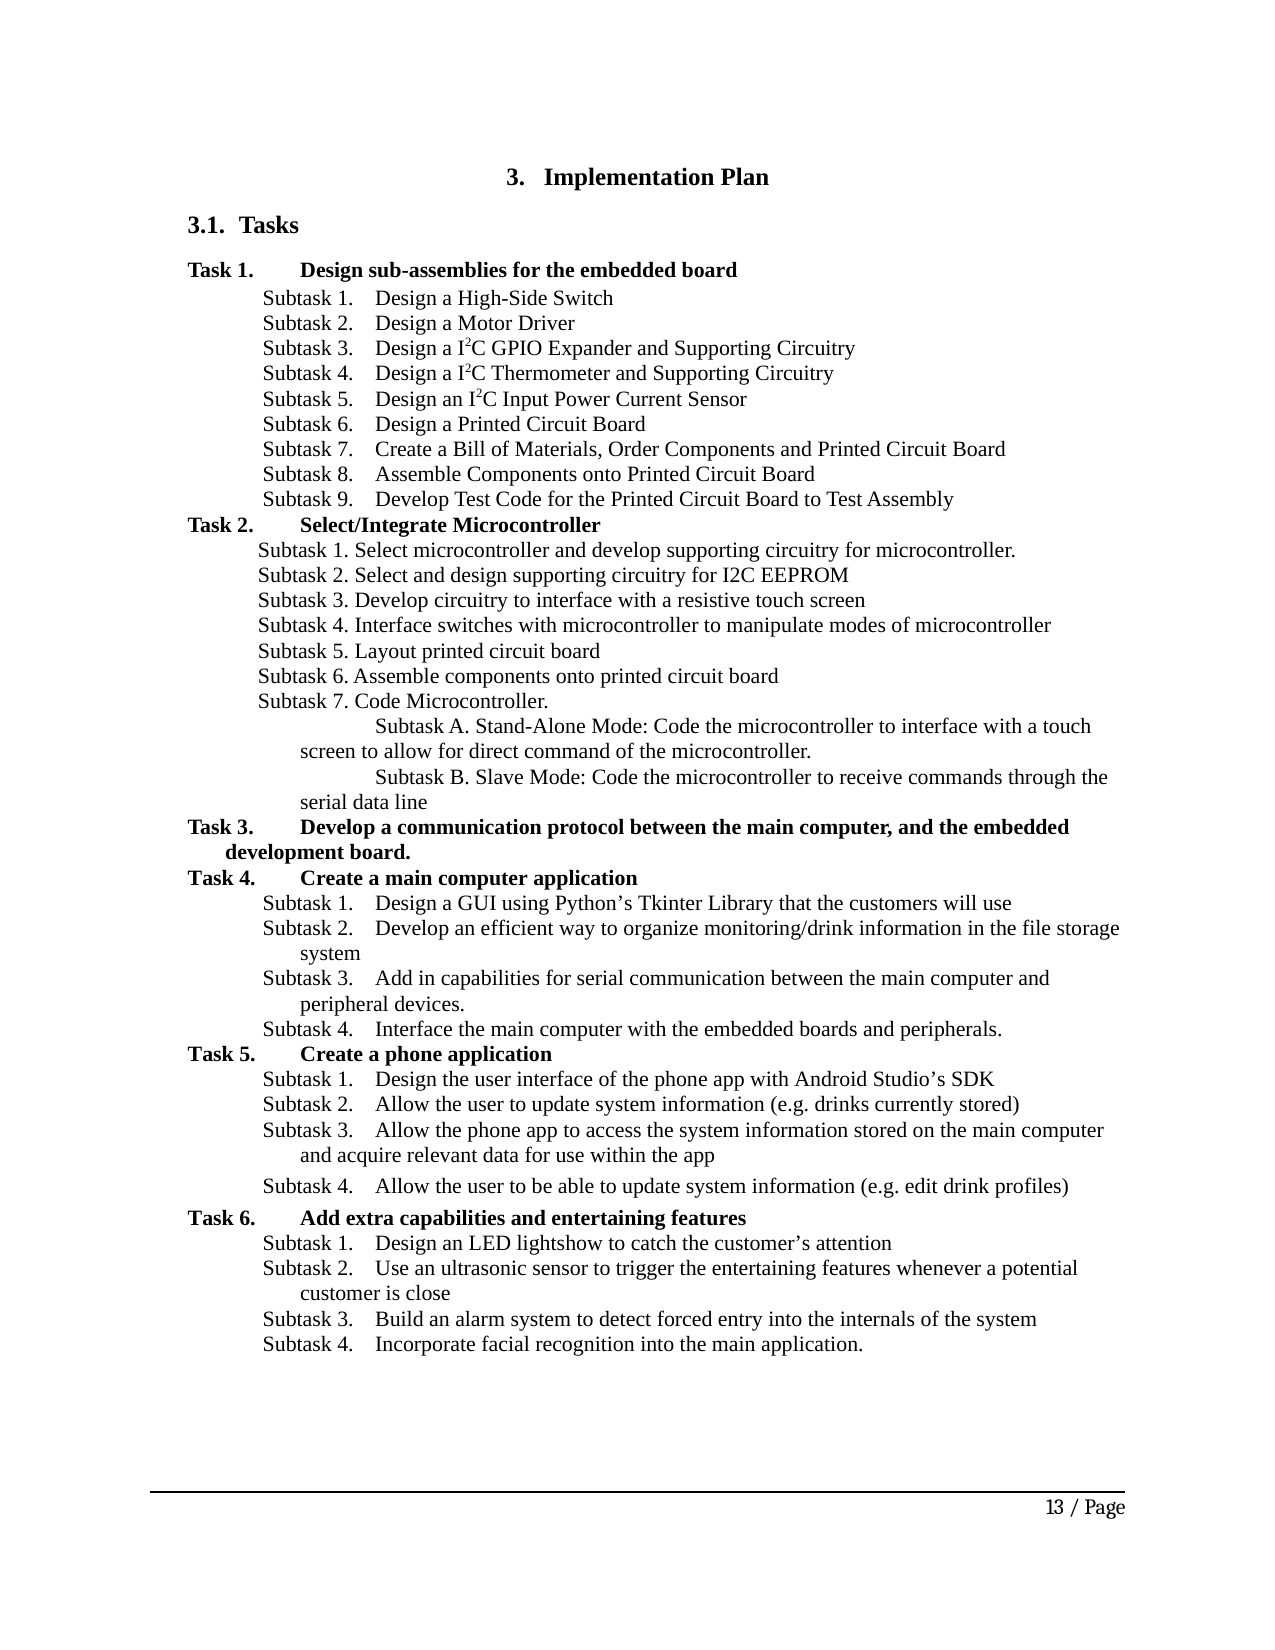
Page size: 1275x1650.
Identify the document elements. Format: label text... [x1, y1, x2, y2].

list Create a Bill of Materials, Order Components and Printed Circuit Board [262, 436, 1125, 461]
text Subtask 3. Develop circuitry to interface with a resistive touch screen [225, 587, 1125, 612]
list Design an LED lightshow to catch the customer’s attention [262, 1230, 1125, 1255]
text Subtask 6. Assemble components onto printed circuit board [225, 663, 1125, 688]
list Implementation Plan [150, 162, 1125, 191]
list Use an ultrasonic sensor to trigger the entertaining features whenever a potential customer is close [262, 1255, 1125, 1306]
list Develop Test Code for the Printed Circuit Board to Test Assembly [262, 486, 1125, 512]
list Design a I2C GPIO Expander and Supporting Circuitry [262, 335, 1125, 360]
text Subtask 7. Code Microcontroller. [225, 688, 1125, 713]
text Subtask 2. Select and design supporting circuitry for I2C EEPROM [225, 562, 1125, 587]
list Design an I2C Input Power Current Sensor [262, 386, 1125, 411]
list Develop an efficient way to organize monitoring/drink information in the file storage system [262, 915, 1125, 965]
list Design sub-assemblies for the embedded board [187, 257, 1125, 283]
text Subtask 1. Select microcontroller and develop supporting circuitry for microcontroller. [225, 537, 1125, 562]
list Assemble Components onto Printed Circuit Board [262, 461, 1125, 486]
list Design a Printed Circuit Board [262, 411, 1125, 436]
list Allow the phone app to access the system information stored on the main computer and acquire relevant data for use within the app [262, 1117, 1125, 1167]
list Design a High-Side Switch [262, 285, 1125, 310]
list Tasks [187, 210, 1125, 239]
list Create a phone application [187, 1041, 1125, 1066]
text Subtask A. Stand-Alone Mode: Code the microcontroller to interface with a touch screen to allow for direct command of the microcontroller. [300, 713, 1125, 764]
list Select/Integrate Microcontroller [187, 512, 1125, 537]
text Subtask 4. Interface switches with microcontroller to manipulate modes of microcontroller [225, 612, 1125, 638]
text Subtask B. Slave Mode: Code the microcontroller to receive commands through the serial data line [300, 764, 1125, 814]
list Add in capabilities for serial communication between the main computer and peripheral devices. [262, 965, 1125, 1016]
list Create a main computer application [187, 864, 1125, 890]
list Allow the user to update system information (e.g. drinks currently stored) [262, 1091, 1125, 1117]
text Subtask 5. Layout printed circuit board [225, 638, 1125, 663]
list Interface the main computer with the embedded boards and peripherals. [262, 1016, 1125, 1041]
list Develop a communication protocol between the main computer, and the embedded development board. [187, 814, 1125, 864]
list Build an alarm system to detect forced entry into the internals of the system [262, 1306, 1125, 1331]
list Design a Motor Driver [262, 310, 1125, 335]
list Design the user interface of the phone app with Android Studio’s SDK [262, 1066, 1125, 1091]
list Incorporate facial recognition into the main application. [262, 1331, 1125, 1356]
list Allow the user to be able to update system information (e.g. edit drink profiles) [262, 1173, 1125, 1198]
list Add extra capabilities and entertaining features [187, 1205, 1125, 1230]
list Design a GUI using Python’s Tkinter Library that the customers will use [262, 890, 1125, 915]
list Design a I2C Thermometer and Supporting Circuitry [262, 360, 1125, 386]
